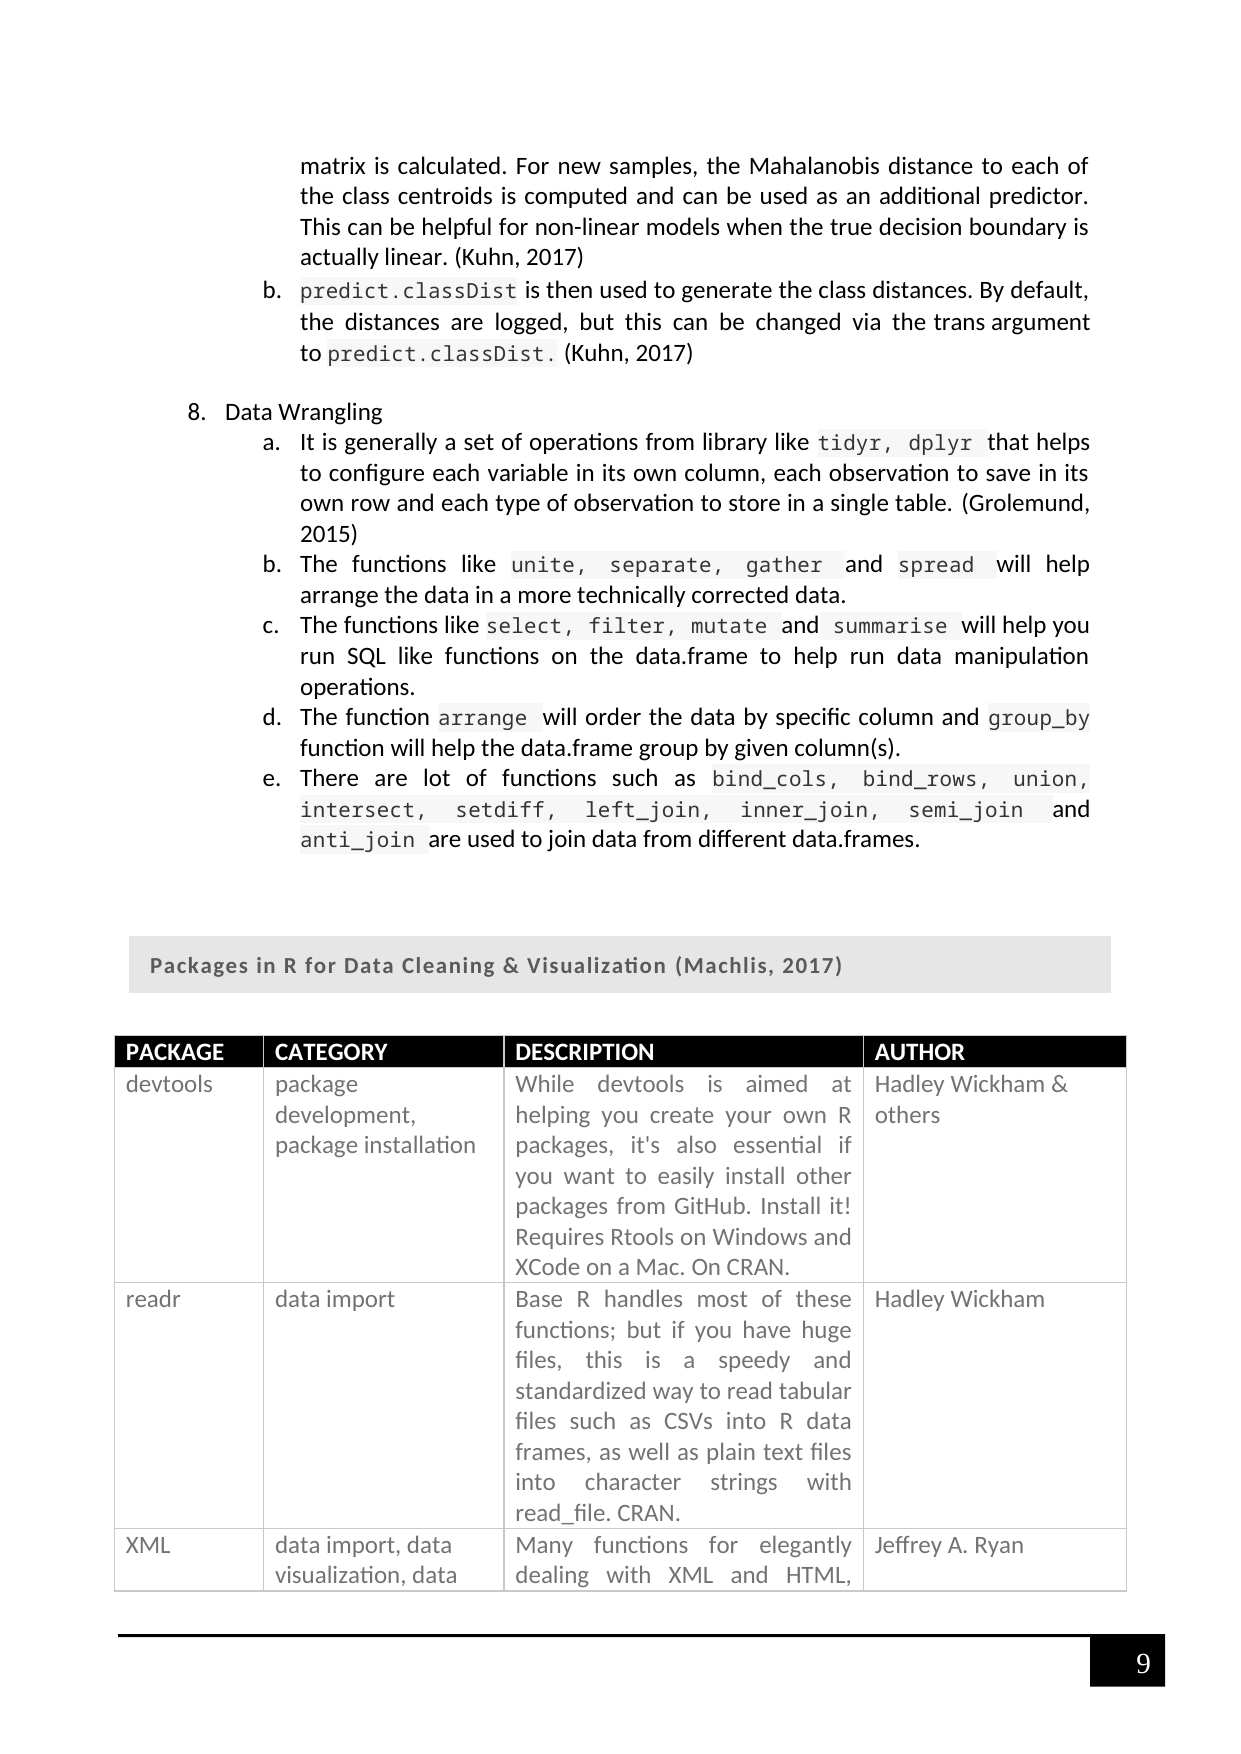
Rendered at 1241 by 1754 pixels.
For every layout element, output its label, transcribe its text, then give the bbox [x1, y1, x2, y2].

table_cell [505, 1529, 863, 1590]
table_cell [264, 1529, 503, 1590]
table_cell Base R handles most of these functions; but if you have huge files, this is a speedy and standardized way to read tabular files such as CSVs into R data frames, as well as plain text files into character strings with read_file. CRAN. [505, 1283, 863, 1528]
table_cell devtools [115, 1068, 263, 1282]
table_cell package development, package installation [264, 1068, 503, 1282]
table_cell While devtools is aimed at helping you create your own R packages, it's also essential if you want to easily install other packages from GitHub. Install it! Requires Rtools on Windows and XCode on a Mac. On CRAN. [505, 1068, 863, 1282]
list The functions like select, filter, mutate and summarise will help you run SQL like functions on the data.frame to help run data manipulation operations. [262, 609, 1090, 701]
table_cell XML [115, 1529, 263, 1590]
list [262, 150, 1090, 272]
table_header DESCRIPTION [505, 1036, 863, 1067]
table_cell readr [115, 1283, 263, 1528]
table_header AUTHOR [864, 1036, 1126, 1067]
list There are lot of functions such as bind_cols, bind_rows, union, intersect, setdiff, left_join, inner_join, semi_join and anti_join are used to join data from different data.frames. [262, 762, 1090, 854]
table_header PACKAGE [115, 1036, 263, 1067]
table_header CATEGORY [264, 1036, 503, 1067]
table_cell Jeffrey A. Ryan [864, 1529, 1126, 1590]
table_cell data import [264, 1283, 503, 1528]
list The function arrange will order the data by specific column and group_by function will help the data.frame group by given column(s). [262, 701, 1090, 762]
list Data Wrangling [187, 396, 1090, 426]
subtitle Packages in R for Data Cleaning & Visualization [142, 949, 1098, 981]
list The functions like unite, separate, gather and spread will help arrange the data in a more technically corrected data. [262, 548, 1090, 609]
list It is generally a set of operations from library like tidyr, dplyr that helps to configure each variable in its own column, each observation to save in its own row and each type of observation to store in a single table. [262, 426, 1090, 548]
table_cell Hadley Wickham & others [864, 1068, 1126, 1282]
list predict.classDist is then used to generate the class distances. By default, the distances are logged, but this can be changed via the trans argument to predict.classDist. [262, 272, 1090, 367]
table_cell Hadley Wickham [864, 1283, 1126, 1528]
